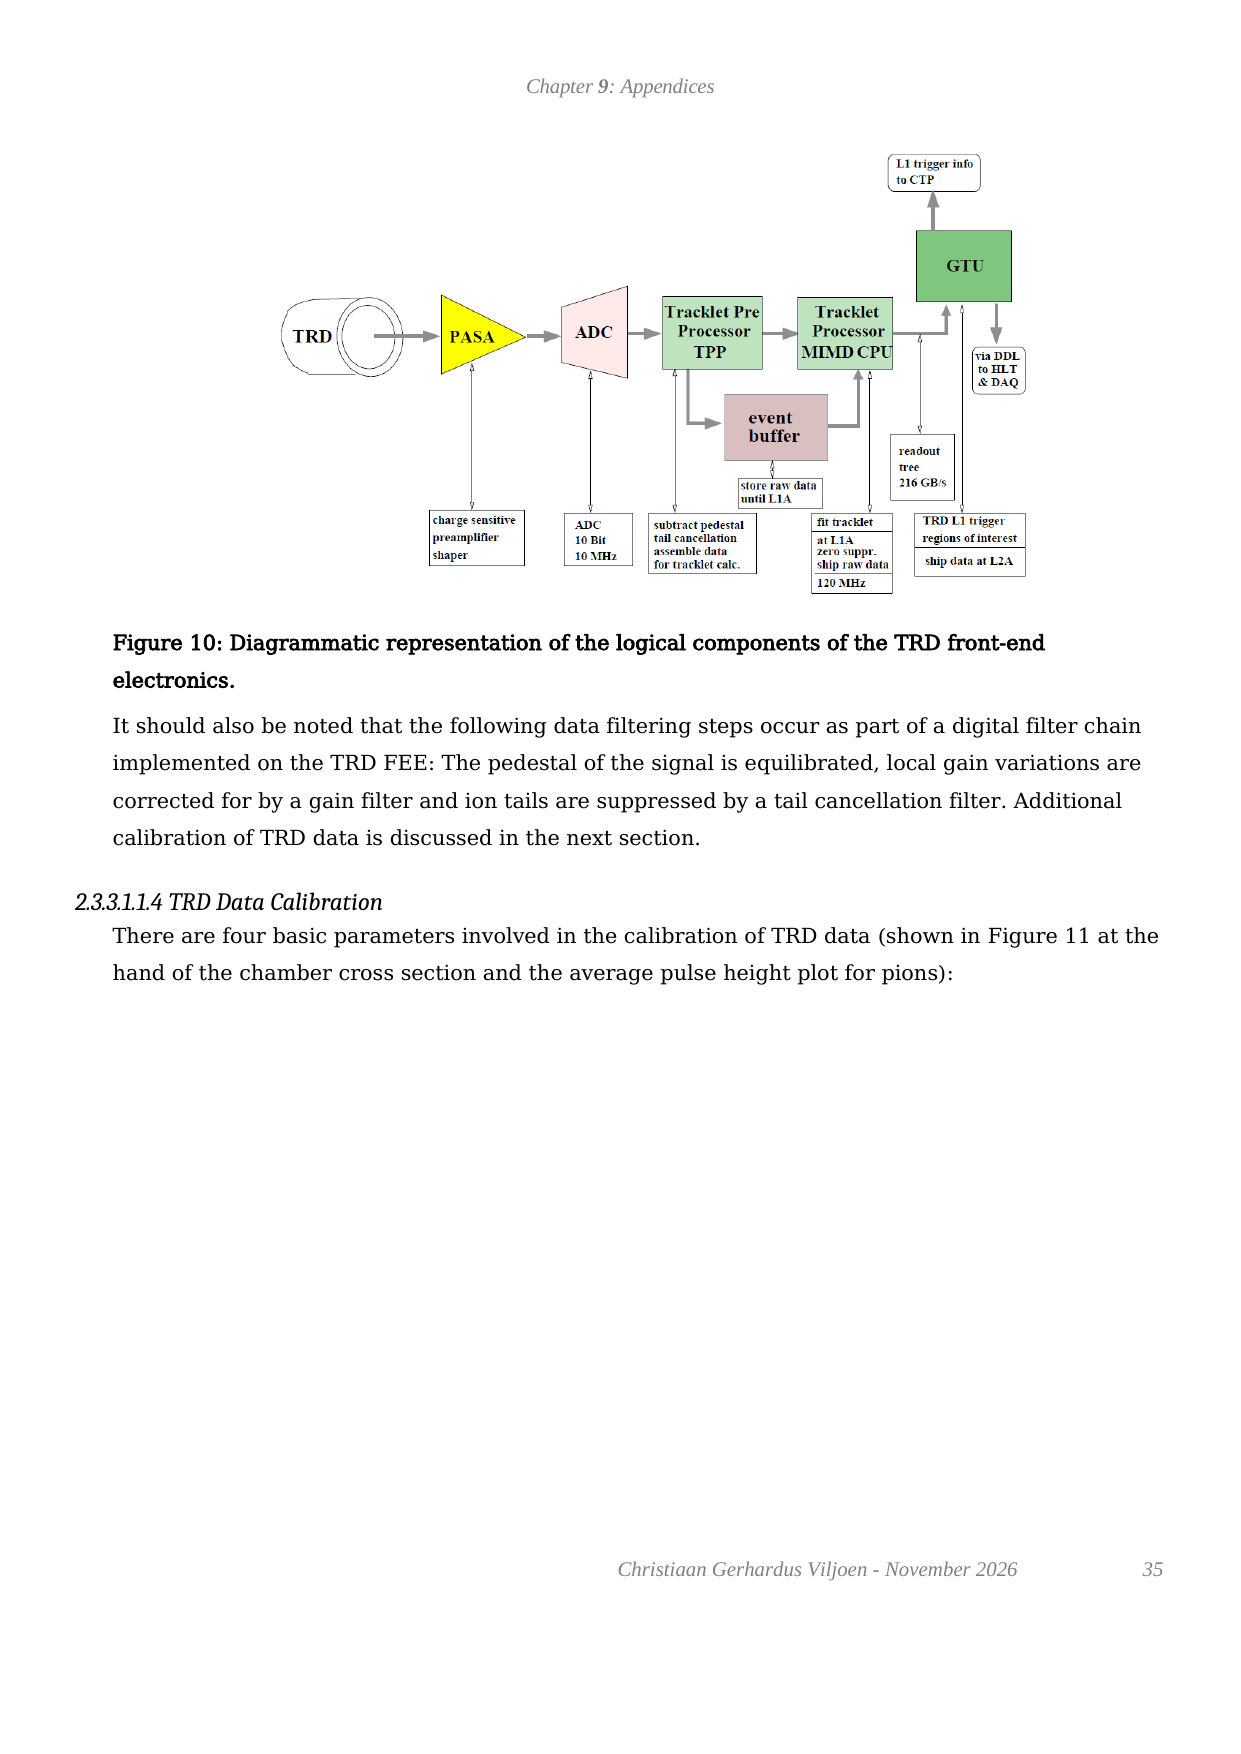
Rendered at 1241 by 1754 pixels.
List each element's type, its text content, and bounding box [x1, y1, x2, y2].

subtitle TRD Data Calibration [75, 888, 1165, 916]
text Figure 10: Diagrammatic representation of the logical components of the TRD front-end electronics. [112, 629, 1165, 692]
text It should also be noted that the following data filtering steps occur as part of a digital filter chain implemented on the TRD FEE: The pedestal of the signal is equilibrated, local gain variations are corrected for by a gain filter and ion tails are suppressed by a tail cancellation filter. Additional calibration of TRD data is discussed in the next section. [112, 713, 1165, 850]
picture [233, 135, 1045, 609]
text There are four basic parameters involved in the calibration of TRD data (shown in Figure 11 at the hand of the chamber cross section and the average pulse height plot for pions): [112, 923, 1165, 985]
